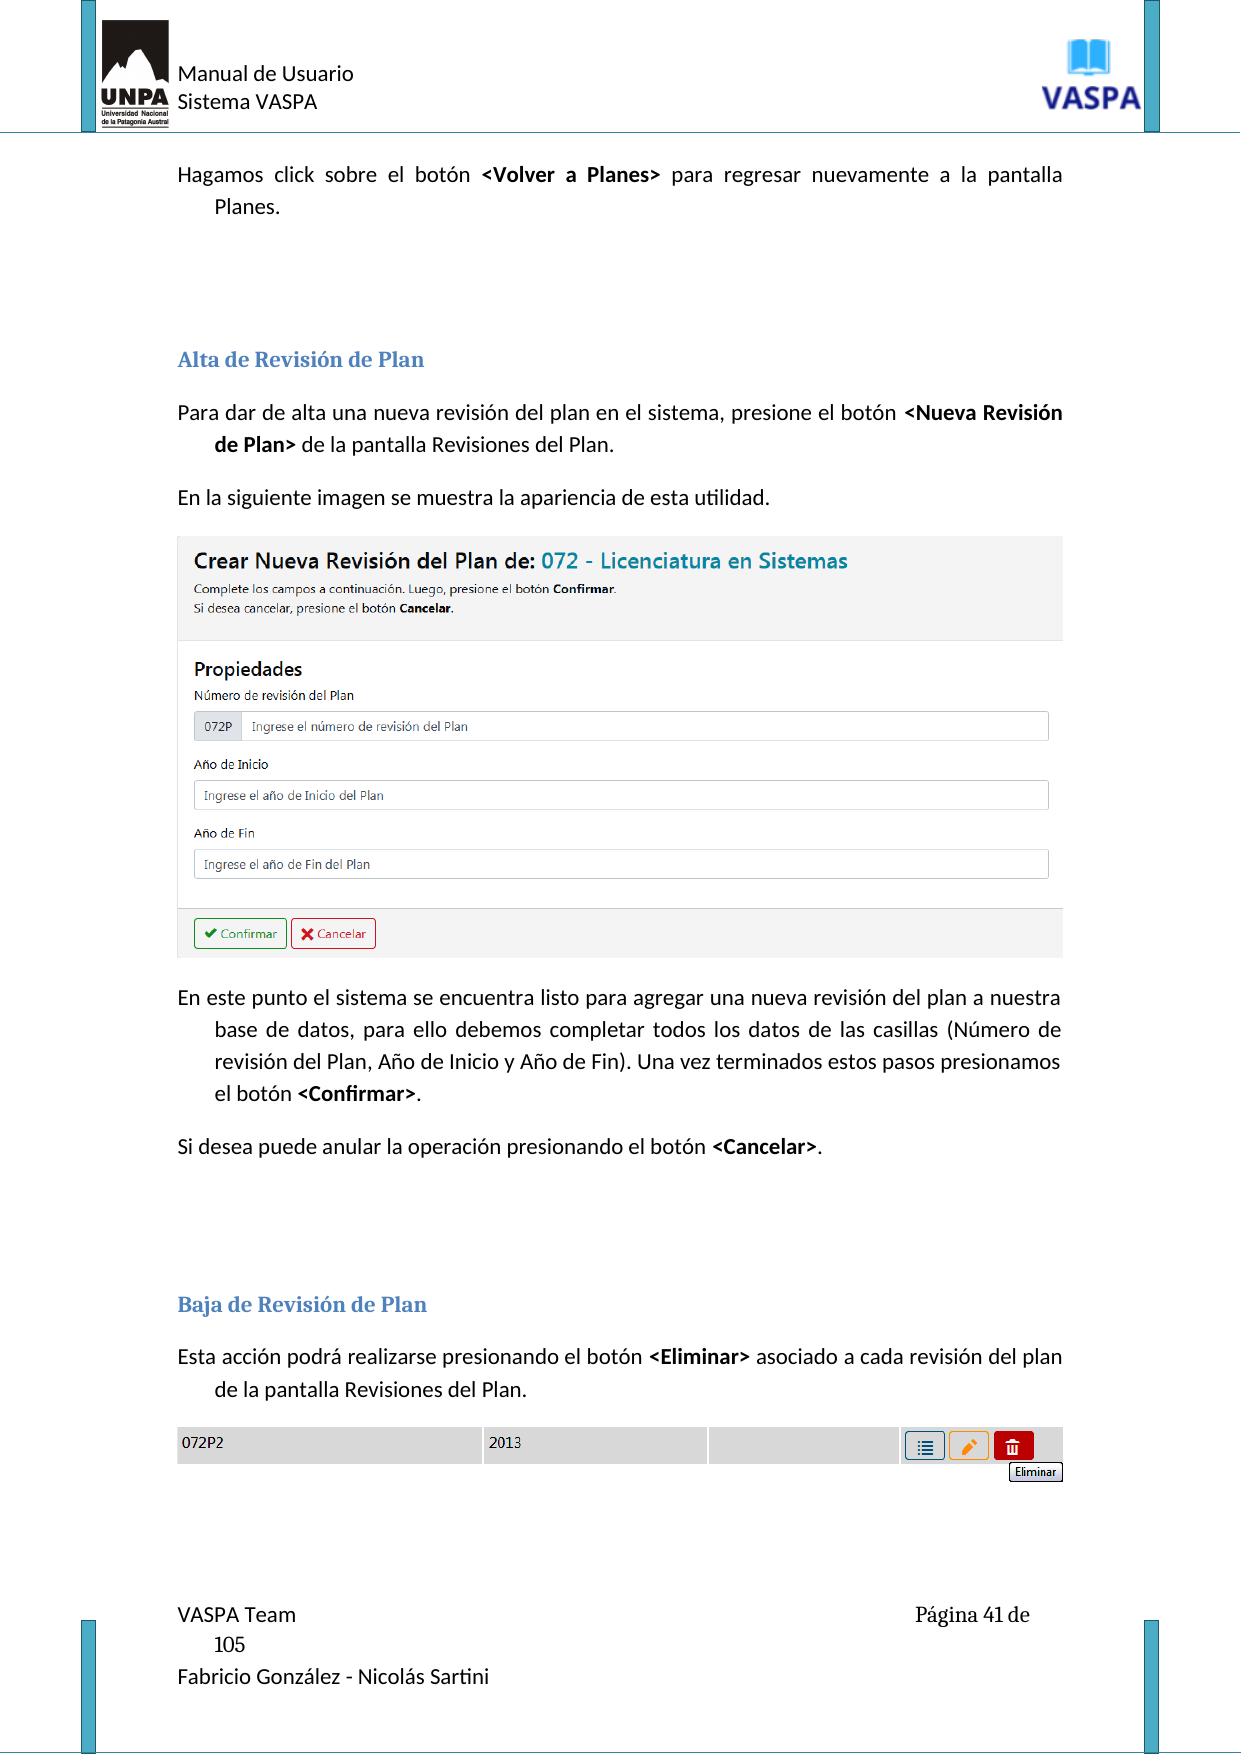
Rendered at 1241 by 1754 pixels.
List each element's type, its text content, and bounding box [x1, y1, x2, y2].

text En este punto el sistema se encuentra listo para agregar una nueva revisión del plan a nuestra base de datos, para ello debemos completar todos los datos de las casillas (Número de revisión del Plan, Año de Inicio y Año de Fin). Una vez terminados estos pasos presionamos el botón <Confirmar>. [177, 983, 1063, 1107]
picture [177, 1427, 1063, 1484]
text Alta de Revisión de Plan [177, 347, 1063, 373]
picture [177, 536, 1063, 958]
text Para dar de alta una nueva revisión del plan en el sistema, presione el botón <Nueva Revisión de Plan> de la pantalla Revisiones del Plan. [177, 398, 1063, 458]
text En la siguiente imagen se muestra la apariencia de esta utilidad. [177, 483, 1063, 511]
picture [100, 18, 170, 129]
picture [1036, 19, 1146, 129]
text Esta acción podrá realizarse presionando el botón <Eliminar> asociado a cada revisión del plan de la pantalla Revisiones del Plan. [177, 1342, 1063, 1403]
text Hagamos click sobre el botón <Volver a Planes> para regresar nuevamente a la pantalla Planes. [177, 160, 1063, 220]
text Baja de Revisión de Plan [177, 1291, 1063, 1318]
text Si desea puede anular la operación presionando el botón <Cancelar>. [177, 1132, 1063, 1160]
